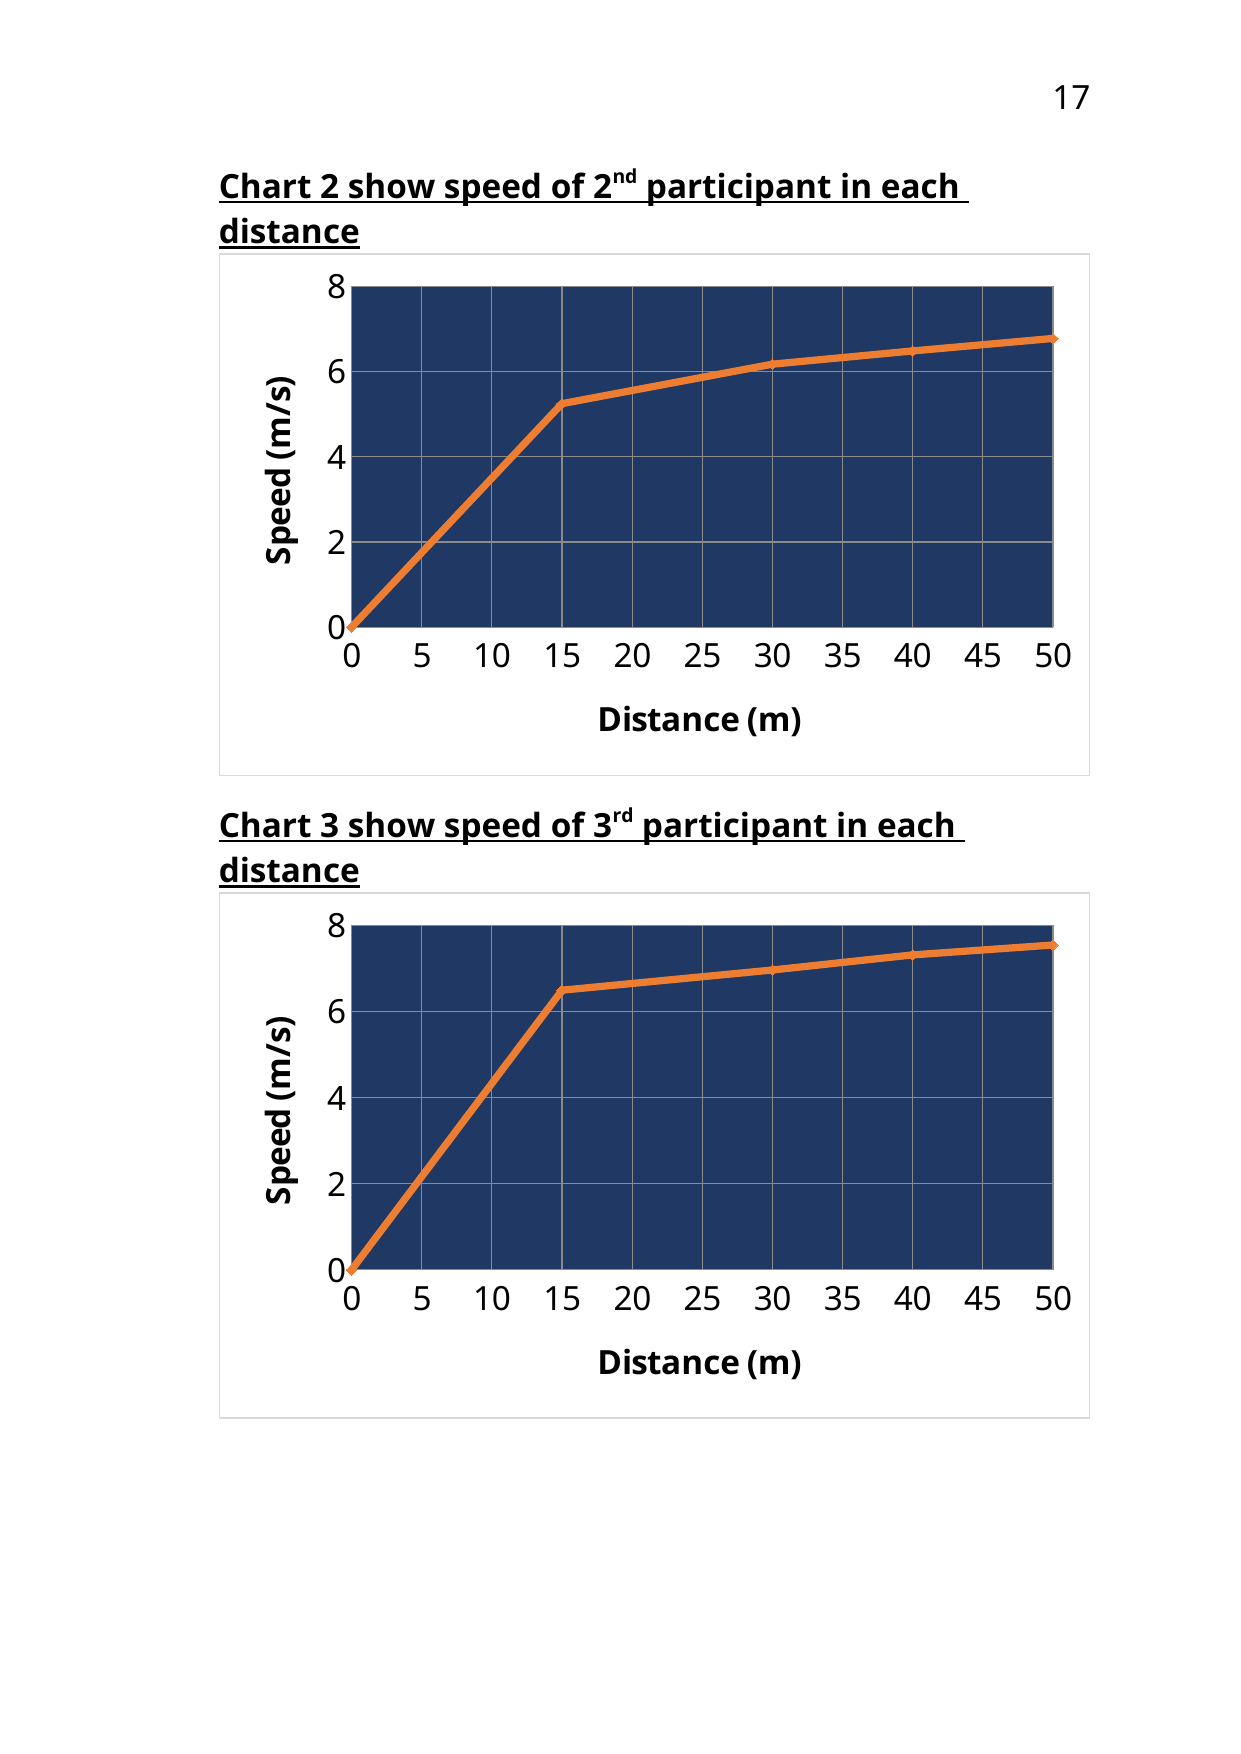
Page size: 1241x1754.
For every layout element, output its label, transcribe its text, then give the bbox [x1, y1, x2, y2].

text Chart 3 show speed of 3rd participant in each distance [218, 801, 1090, 892]
text Chart 2 show speed of 2nd participant in each distance [218, 162, 1090, 253]
